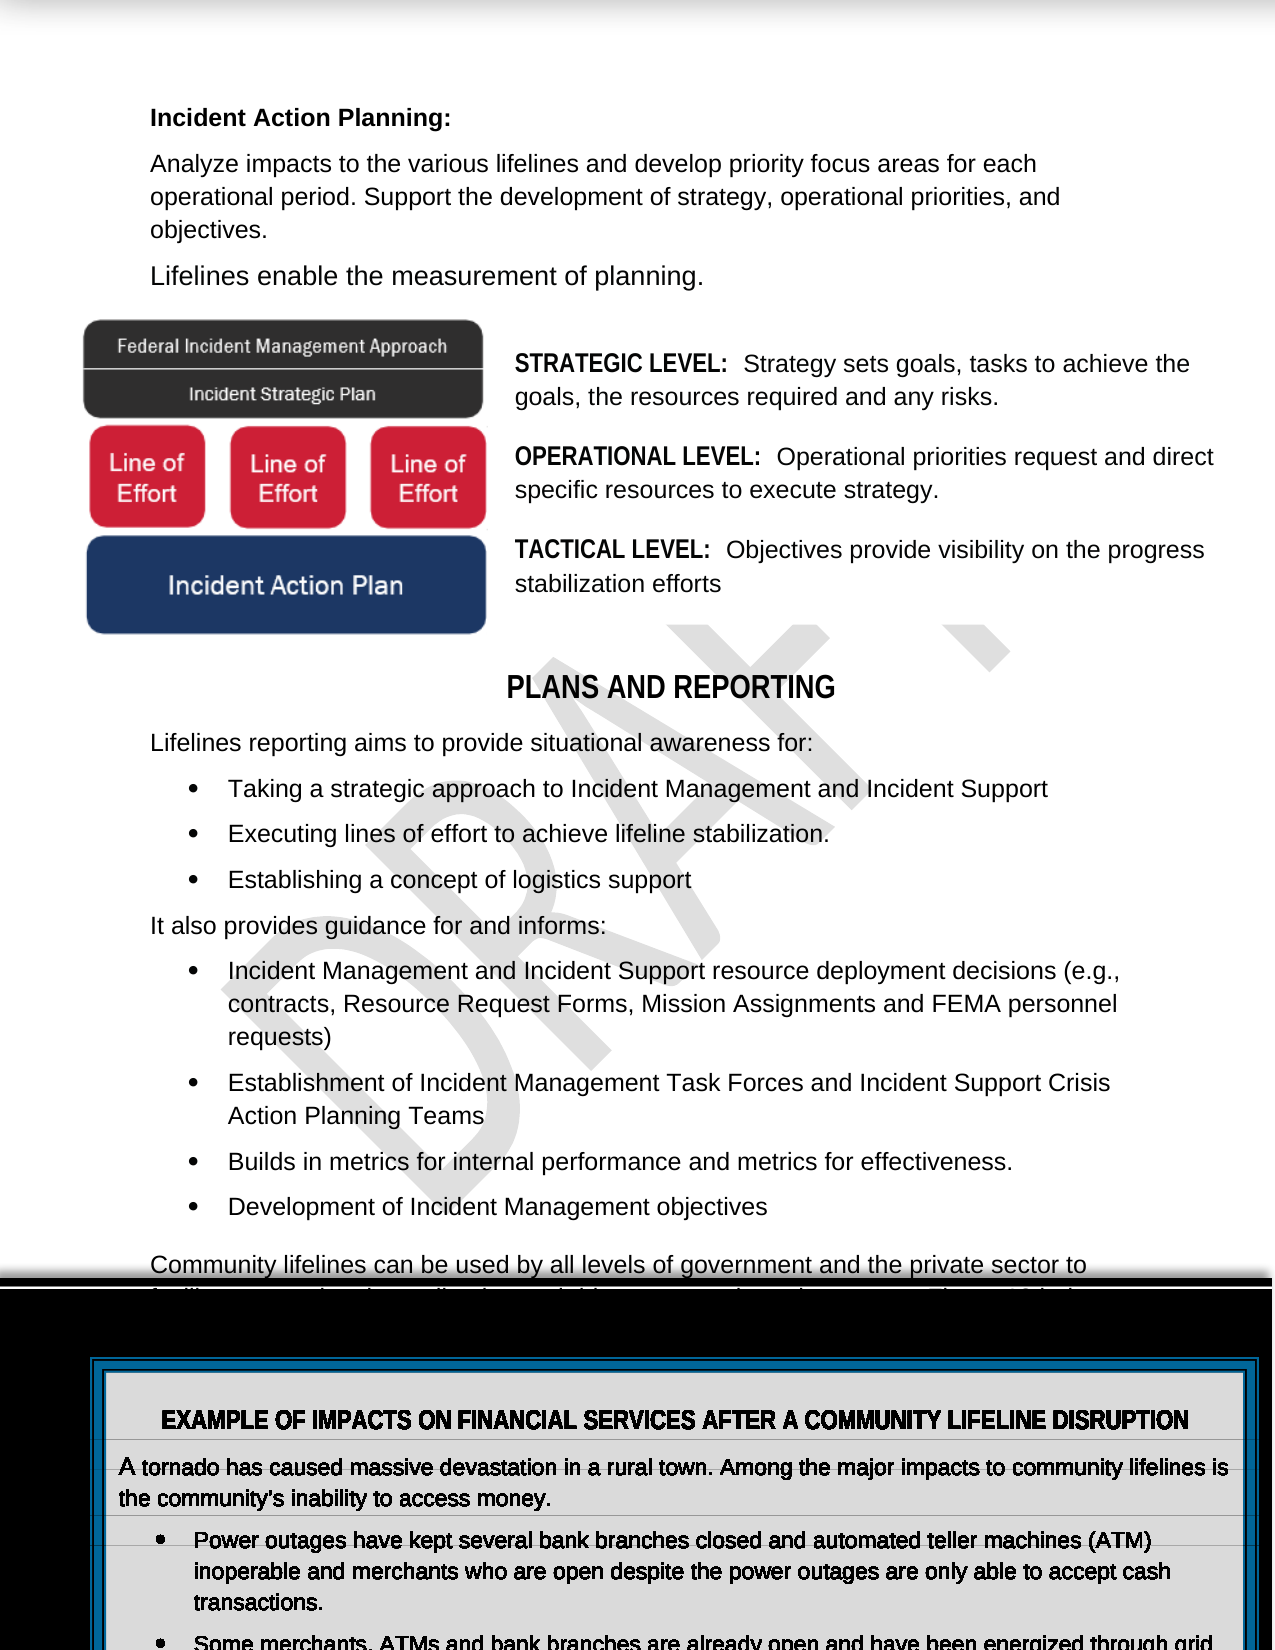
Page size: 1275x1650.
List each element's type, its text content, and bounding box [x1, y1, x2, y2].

text It also provides guidance for and informs: [150, 911, 1125, 939]
text Analyze impacts to the various lifelines and develop priority focus areas for each operational period. Support the development of strategy, operational priorities, and objectives. [150, 149, 1125, 243]
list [150, 1250, 1125, 1312]
list Executing lines of effort to achieve lifeline stabilization. [189, 819, 1125, 848]
text Lifelines enable the measurement of planning. [150, 260, 1125, 291]
picture [69, 304, 488, 654]
text Lifelines reporting aims to provide situational awareness for: [150, 728, 1125, 757]
list Builds in metrics for internal performance and metrics for effectiveness. [189, 1146, 1125, 1175]
list Establishment of Incident Management Task Forces and Incident Support Crisis Action Planning Teams [189, 1068, 1125, 1130]
text Incident Action Planning: [150, 103, 1134, 132]
list Establishing a concept of logistics support [189, 865, 1125, 894]
list Development of Incident Management objectives [189, 1192, 1125, 1221]
list Taking a strategic approach to Incident Management and Incident Support [189, 774, 1125, 803]
list Incident Management and Incident Support resource deployment decisions (e.g., contracts, Resource Request Forms, Mission Assignments and FEMA personnel requests) [189, 956, 1125, 1051]
subtitle PLANS AND REPORTING [150, 321, 1125, 706]
